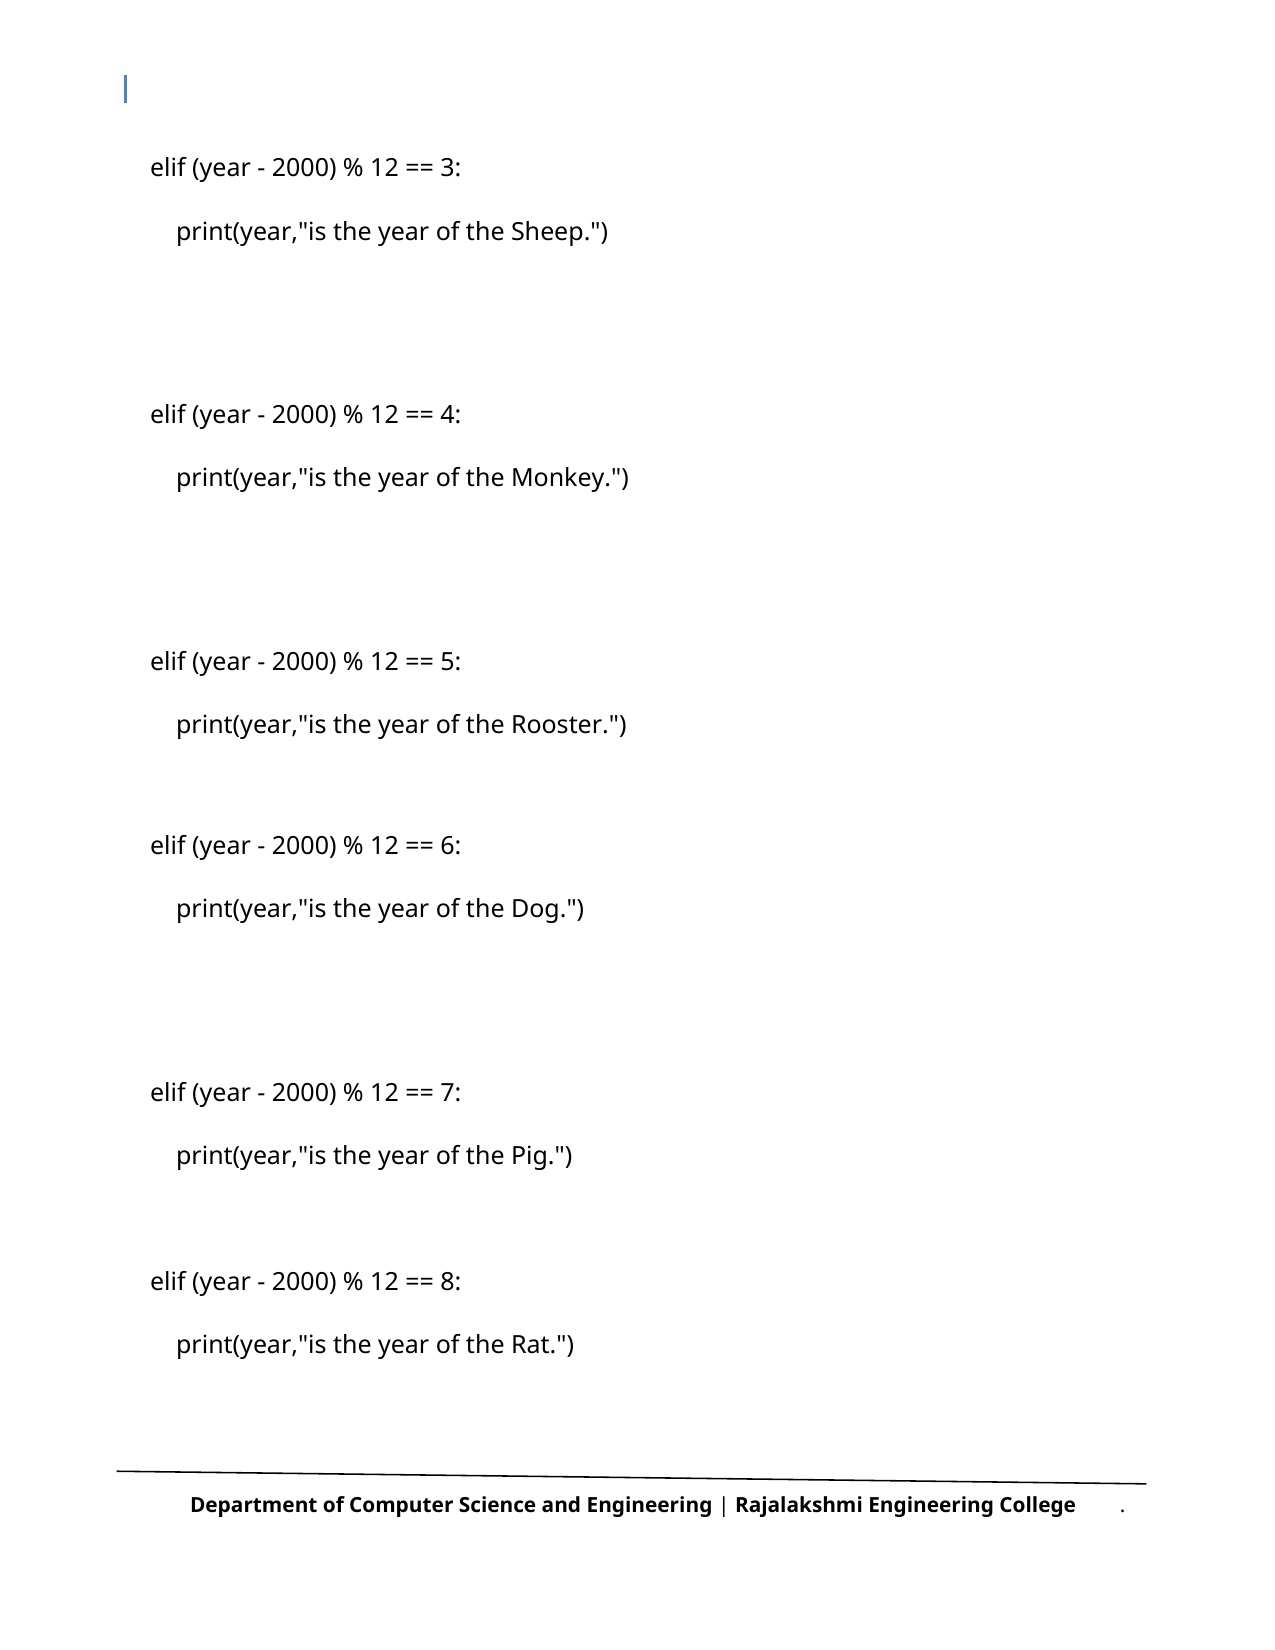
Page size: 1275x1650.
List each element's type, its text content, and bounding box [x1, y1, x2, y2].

text elif (year - 2000) % 12 == 7: [150, 1074, 1125, 1108]
text print(year,"is the year of the Rooster.") [150, 707, 1125, 741]
text print(year,"is the year of the Sheep.") [150, 213, 1125, 247]
text elif (year - 2000) % 12 == 5: [150, 644, 1125, 678]
text print(year,"is the year of the Monkey.") [150, 460, 1125, 494]
text print(year,"is the year of the Rat.") [150, 1327, 1125, 1361]
text print(year,"is the year of the Dog.") [150, 891, 1125, 925]
text elif (year - 2000) % 12 == 6: [150, 827, 1125, 861]
text elif (year - 2000) % 12 == 3: [150, 150, 1125, 184]
text print(year,"is the year of the Pig.") [150, 1137, 1125, 1172]
text elif (year - 2000) % 12 == 8: [150, 1264, 1125, 1298]
text elif (year - 2000) % 12 == 4: [150, 397, 1125, 431]
